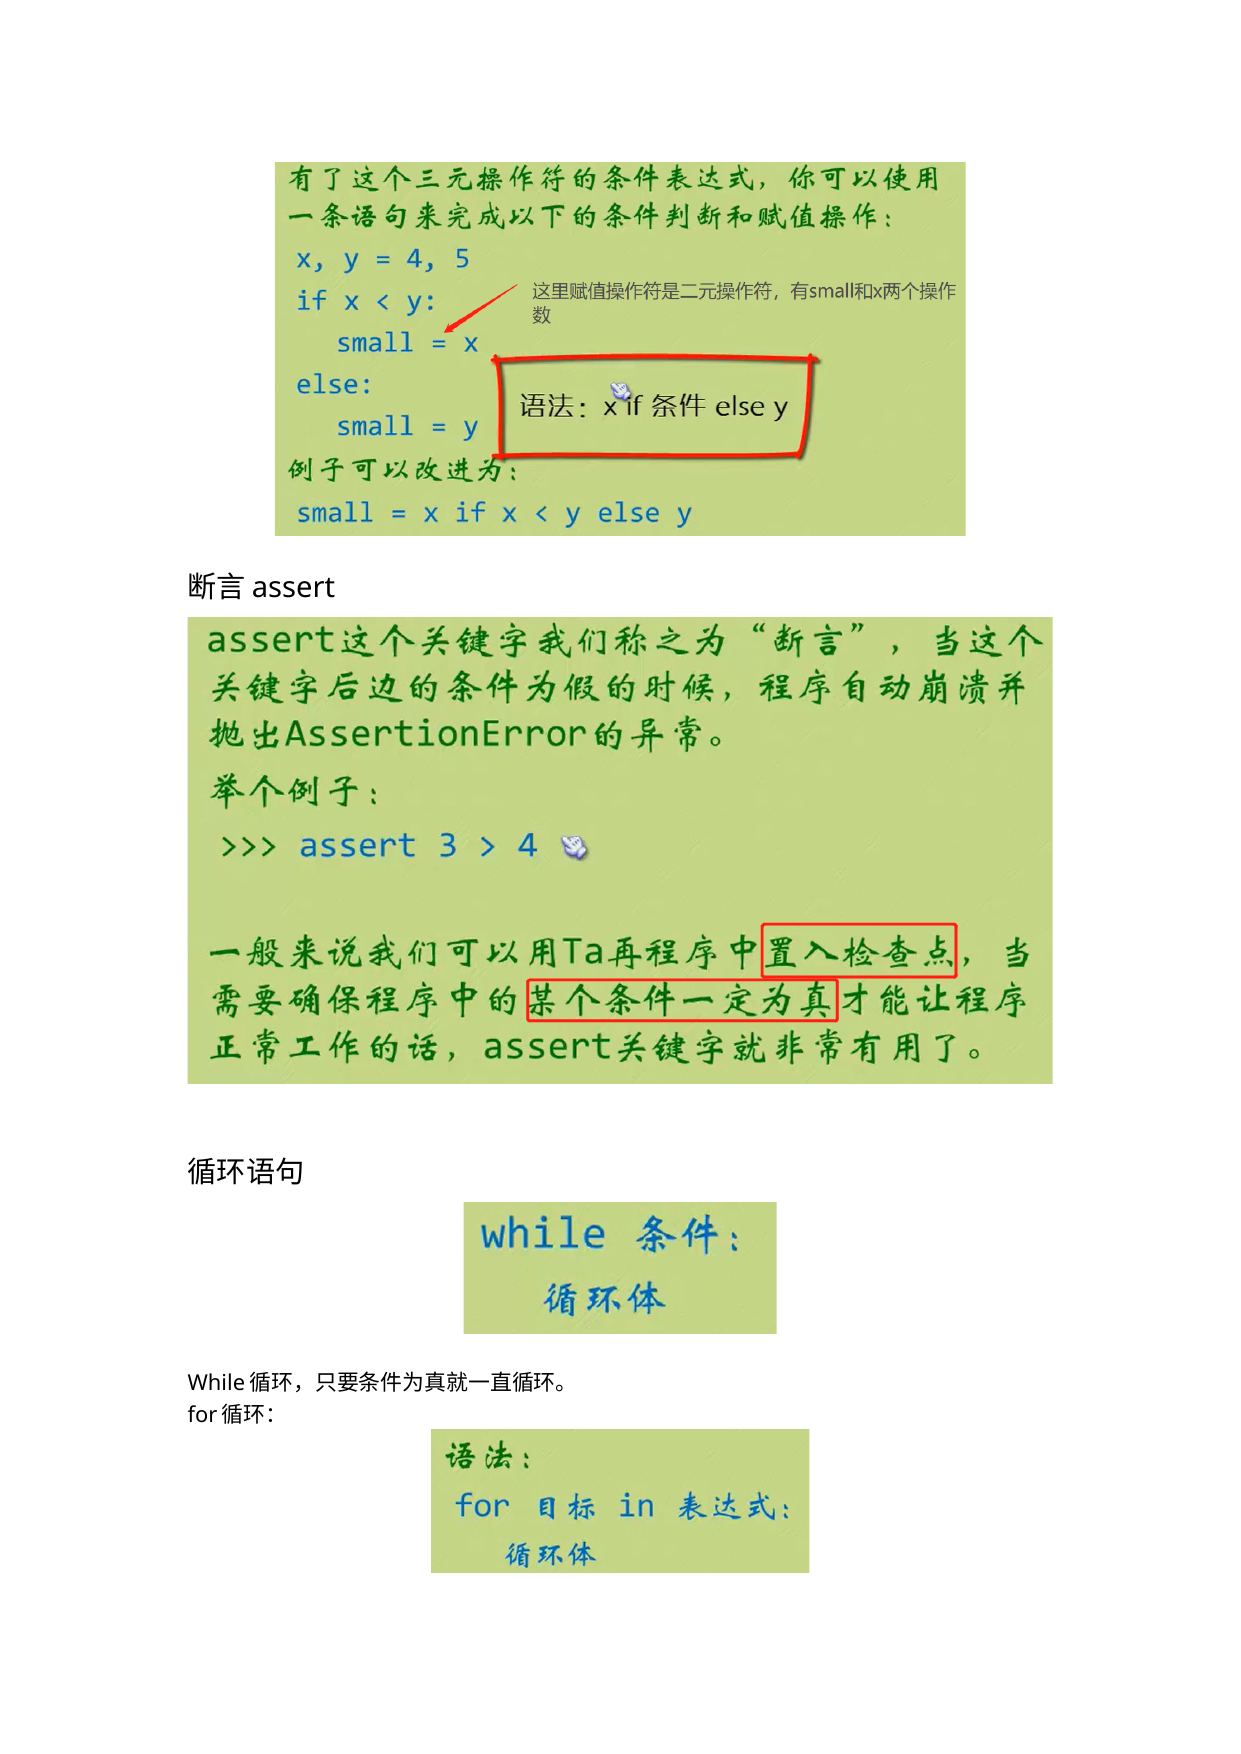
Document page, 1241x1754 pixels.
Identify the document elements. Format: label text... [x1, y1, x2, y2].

picture [463, 1202, 777, 1334]
text 断言assert [187, 552, 1053, 617]
picture [187, 617, 1053, 1084]
text While循环，只要条件为真就一直循环。 [187, 1364, 1053, 1397]
picture [431, 1429, 810, 1573]
picture [274, 162, 966, 536]
text for循环： [187, 1397, 1053, 1429]
text 循环语句 [187, 1137, 1053, 1202]
